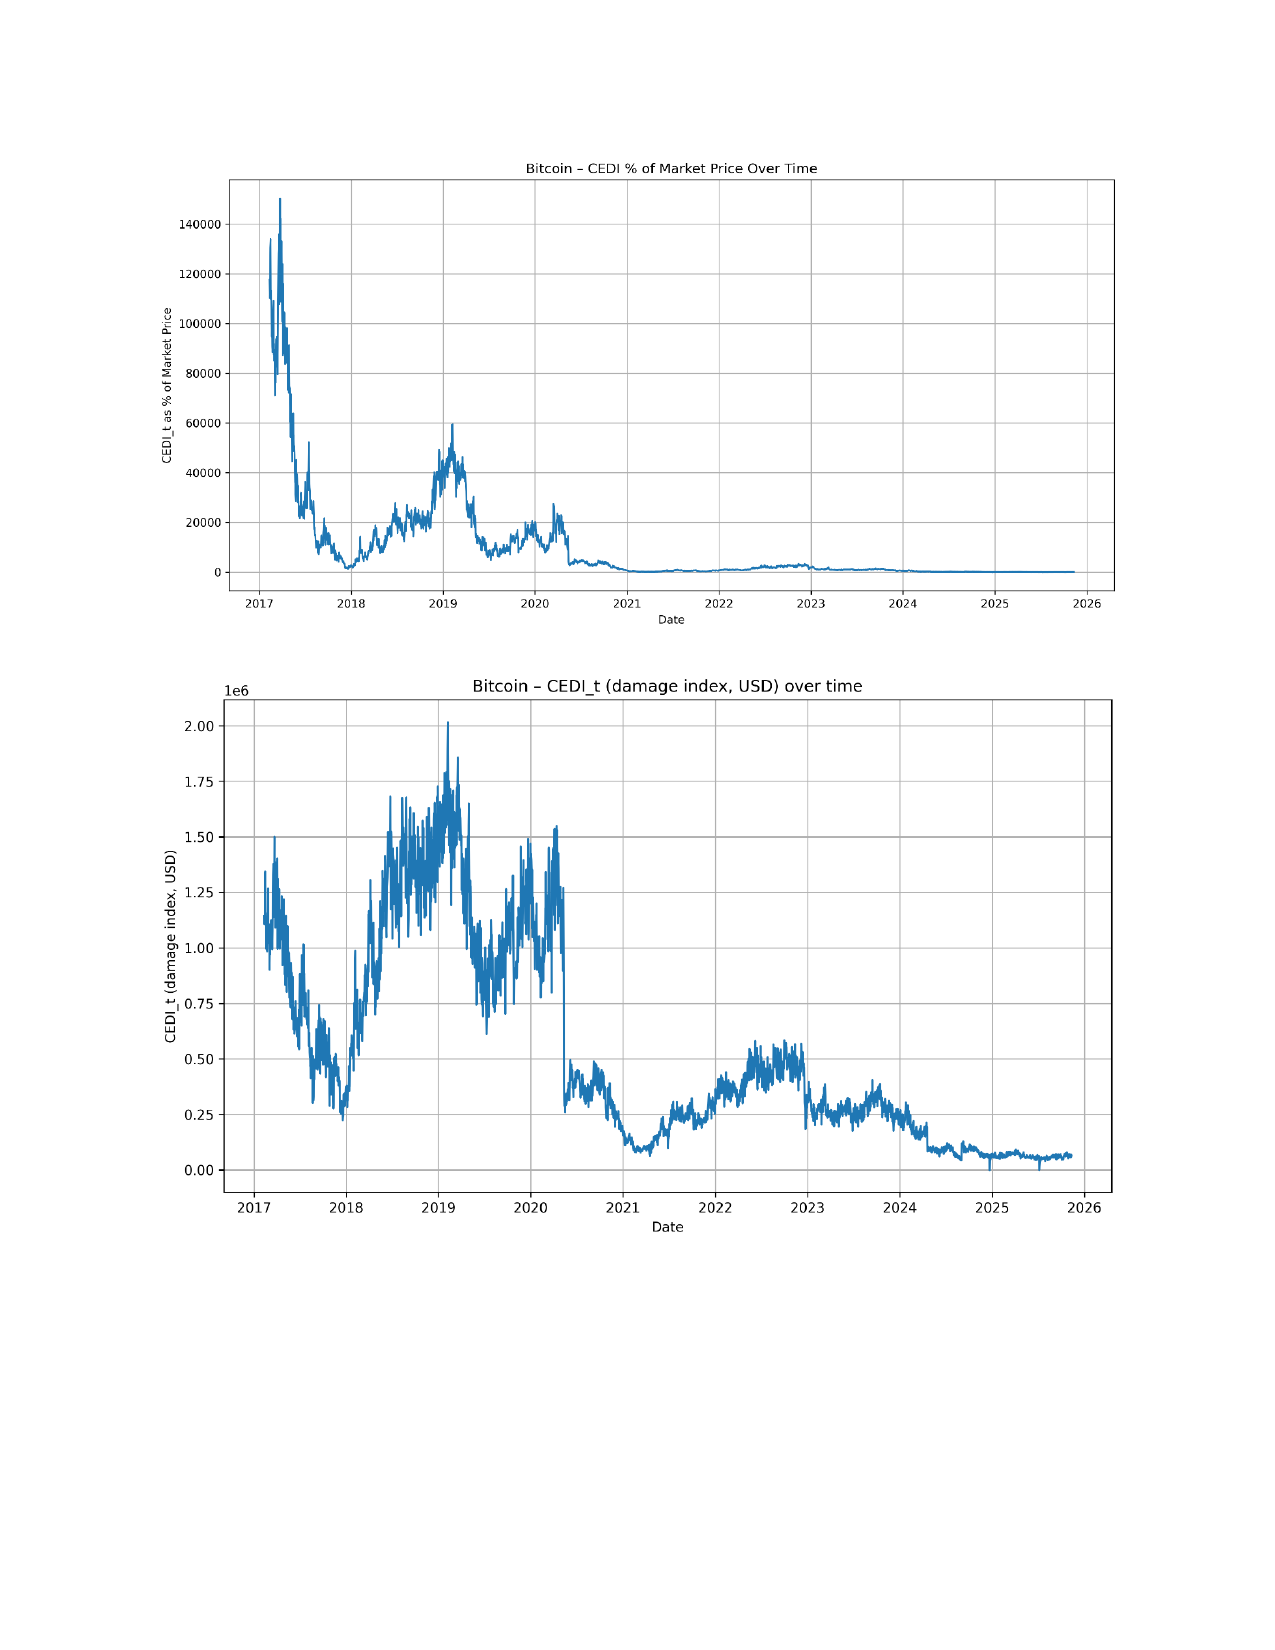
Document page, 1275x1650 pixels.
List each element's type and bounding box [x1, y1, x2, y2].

picture [150, 663, 1125, 1249]
picture [150, 150, 1125, 638]
